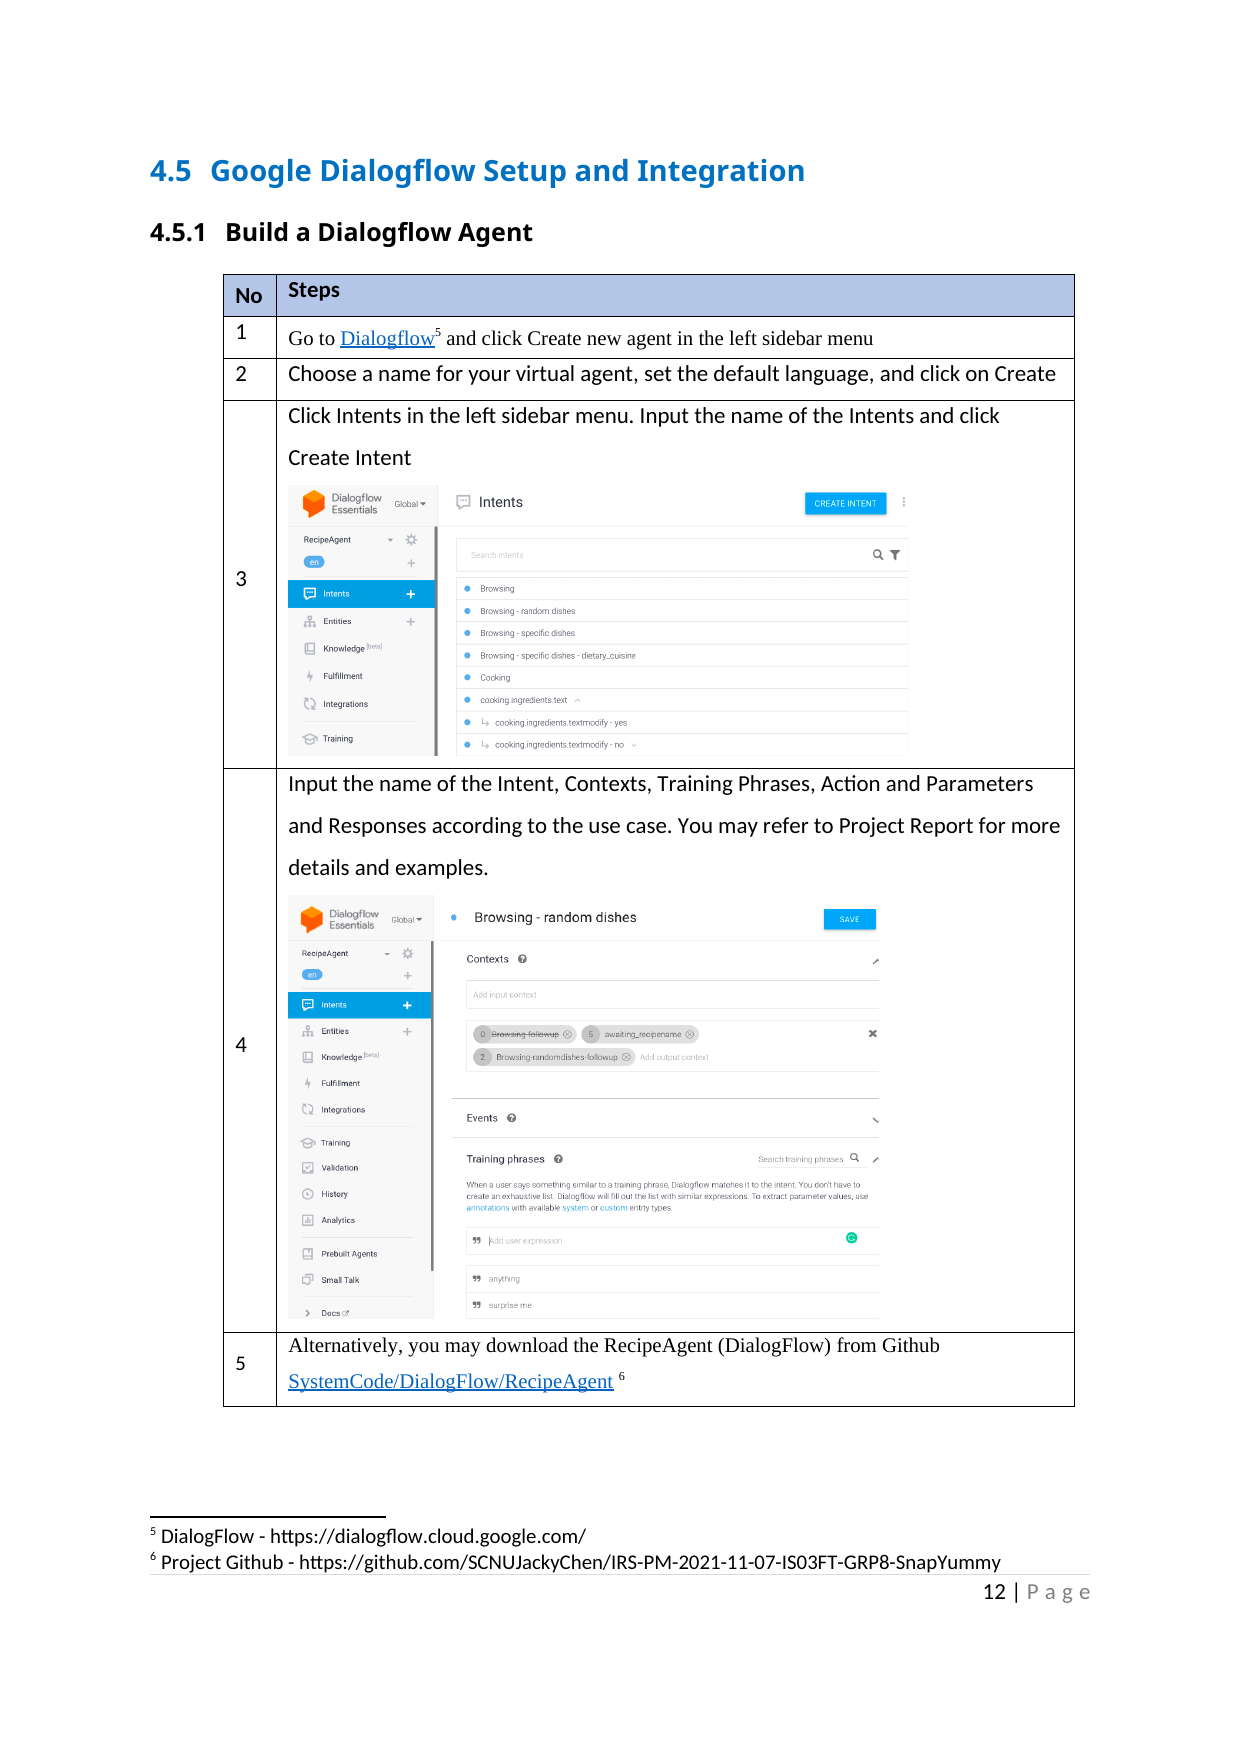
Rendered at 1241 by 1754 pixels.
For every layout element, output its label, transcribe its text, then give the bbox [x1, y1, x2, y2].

table_cell 3 [224, 401, 276, 768]
subtitle Build a Dialogflow Agent [150, 215, 1090, 249]
table_header No [224, 275, 276, 316]
table_cell Choose a name for your virtual agent, set the default language, and click on Create [277, 359, 1074, 400]
table_cell Go to Dialogflow and click Create new agent in the left sidebar menu [277, 317, 1074, 358]
table_cell 2 [224, 359, 276, 400]
table_header Steps [277, 275, 1074, 316]
table_cell 1 [224, 317, 276, 358]
table_cell Input the name of the Intent, Contexts, Training Phrases, Action and Parameters and Responses according to the use case. You may refer to Project Report for more details and examples. [277, 769, 1074, 1332]
subtitle Google Dialogflow Setup and Integration [150, 150, 1090, 190]
picture [288, 895, 879, 1319]
table_cell Alternatively, you may download the RecipeAgent (DialogFlow) from Github SystemCode/DialogFlow/RecipeAgent [277, 1333, 1074, 1406]
table_cell 5 [224, 1333, 276, 1406]
table_cell Click Intents in the left sidebar menu. Input the name of the Intents and click Create Intent [277, 401, 1074, 768]
picture [288, 485, 909, 756]
picture [304, 588, 315, 596]
table_cell 4 [224, 769, 276, 1332]
